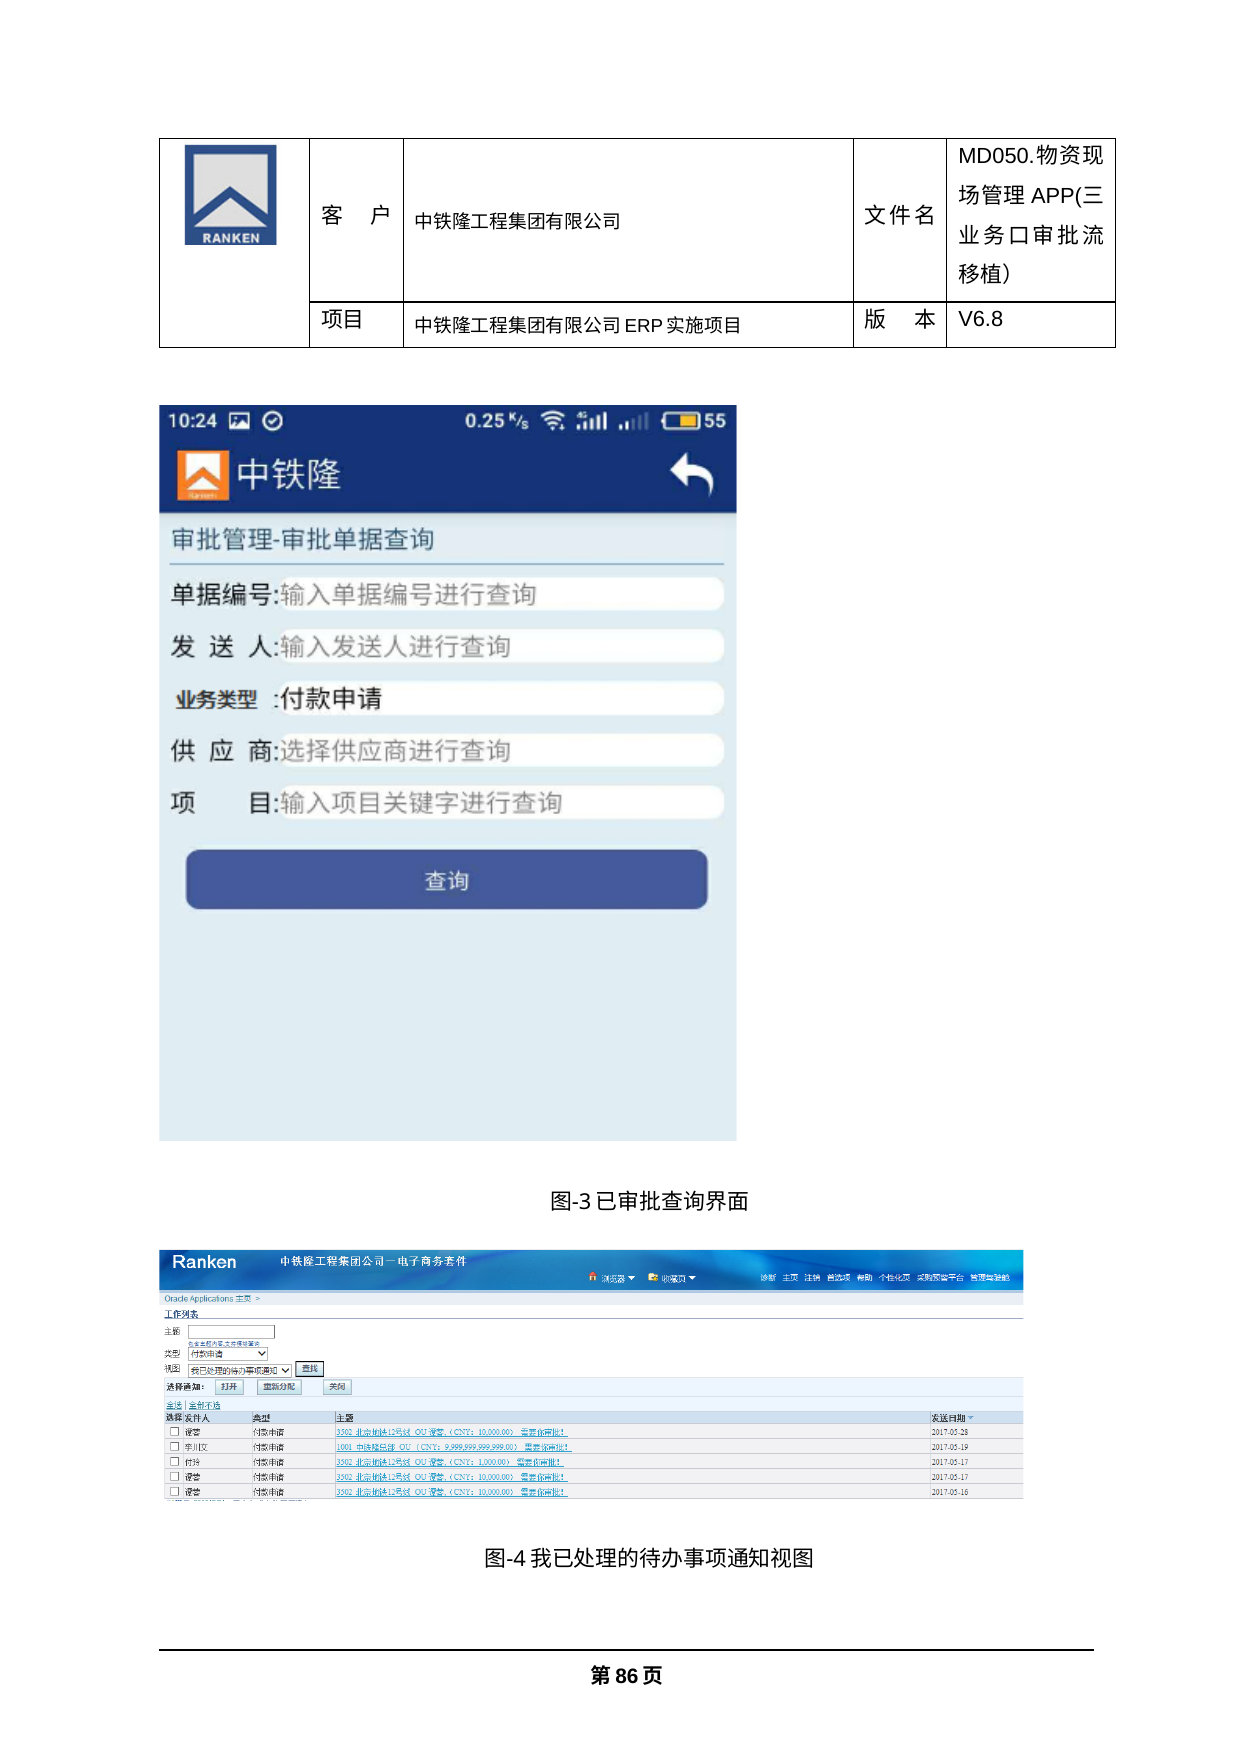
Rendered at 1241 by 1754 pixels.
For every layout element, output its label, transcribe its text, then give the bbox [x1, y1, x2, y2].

text 图-3已审批查询界面 [159, 1184, 1095, 1216]
picture [159, 1249, 1024, 1501]
picture [159, 405, 739, 1141]
text 图-4我已处理的待办事项通知视图 [159, 1540, 1095, 1573]
picture [174, 139, 282, 245]
